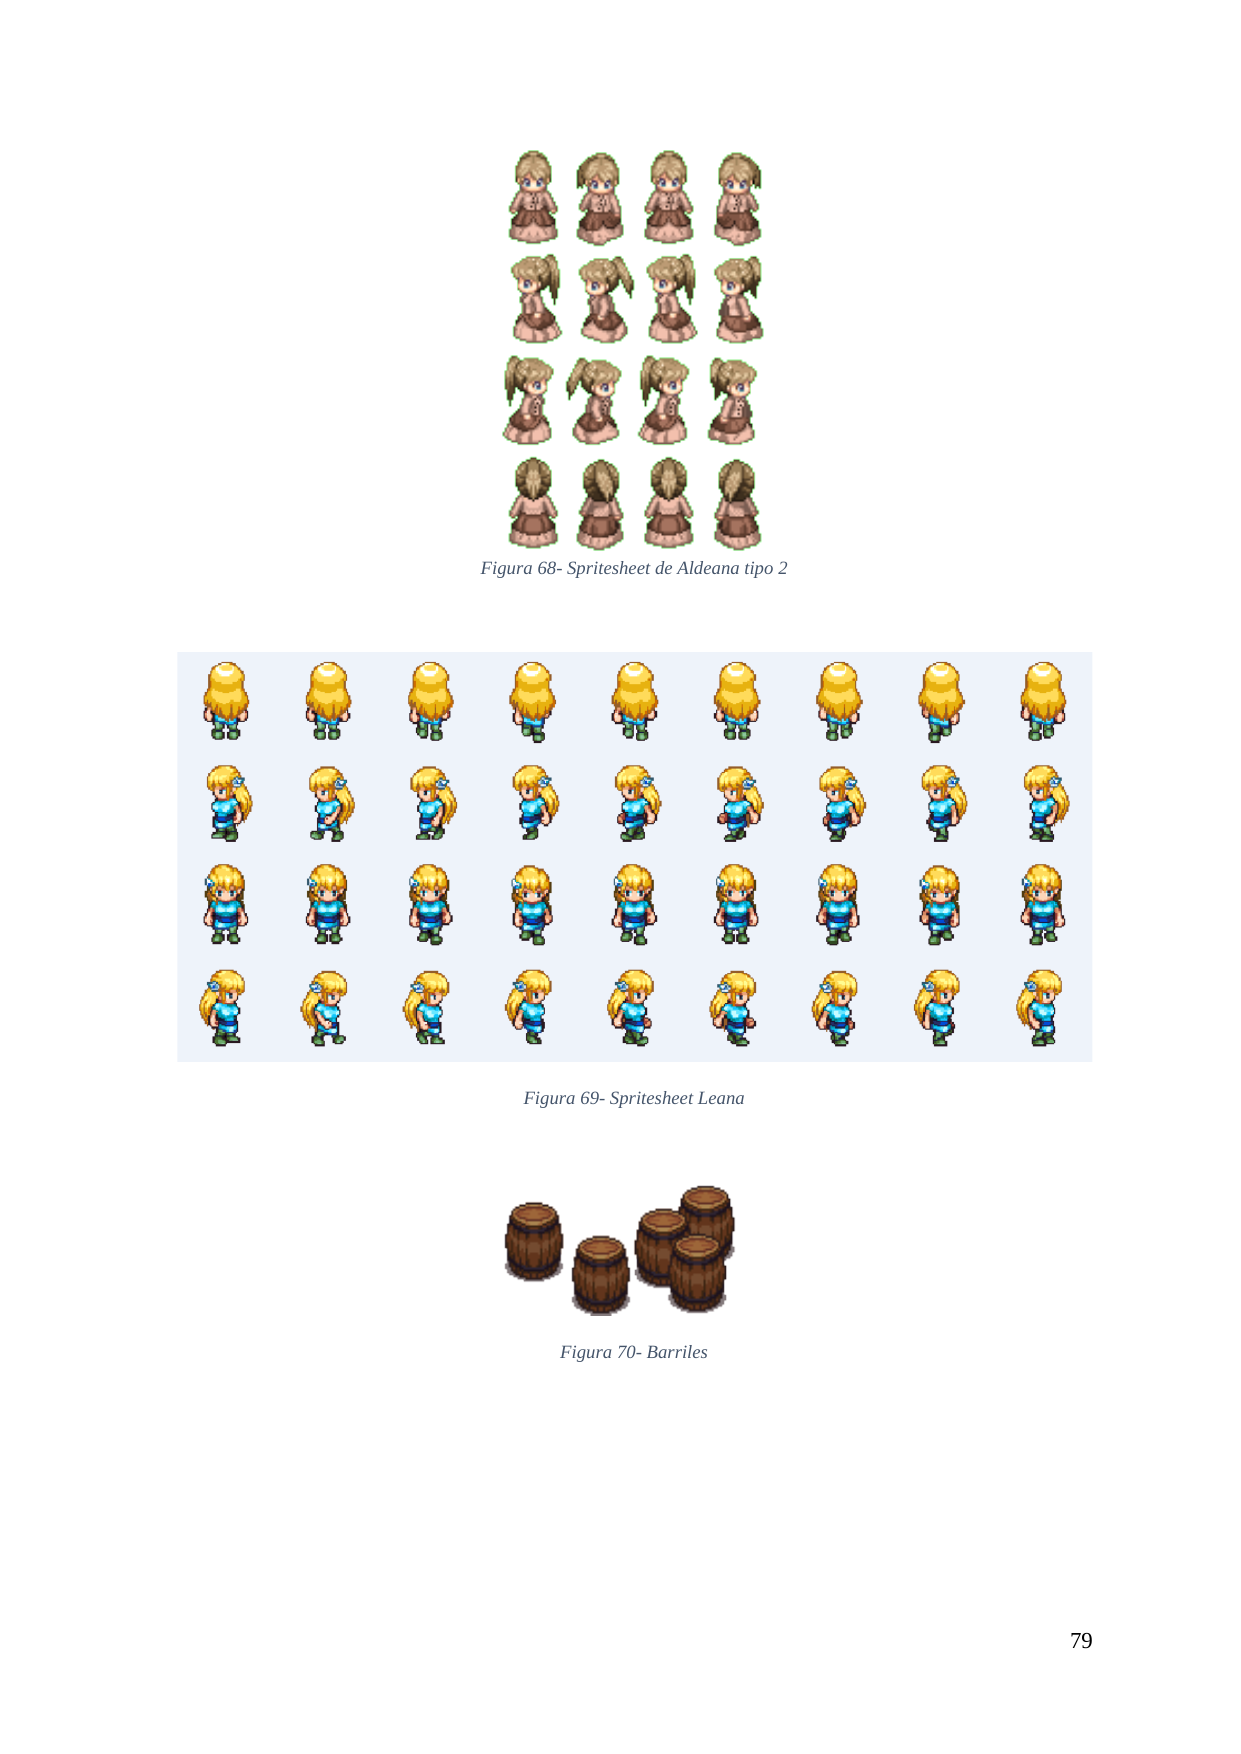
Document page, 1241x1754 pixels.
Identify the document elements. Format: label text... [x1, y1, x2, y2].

text Figura 69- Spritesheet Leana [177, 1087, 1092, 1109]
text Figura 68- Spritesheet de Aldeana tipo 2 [177, 557, 1092, 578]
picture [501, 1182, 769, 1316]
text Figura 70- Barriles [177, 1341, 1092, 1362]
picture [177, 652, 1093, 1062]
picture [500, 147, 770, 553]
